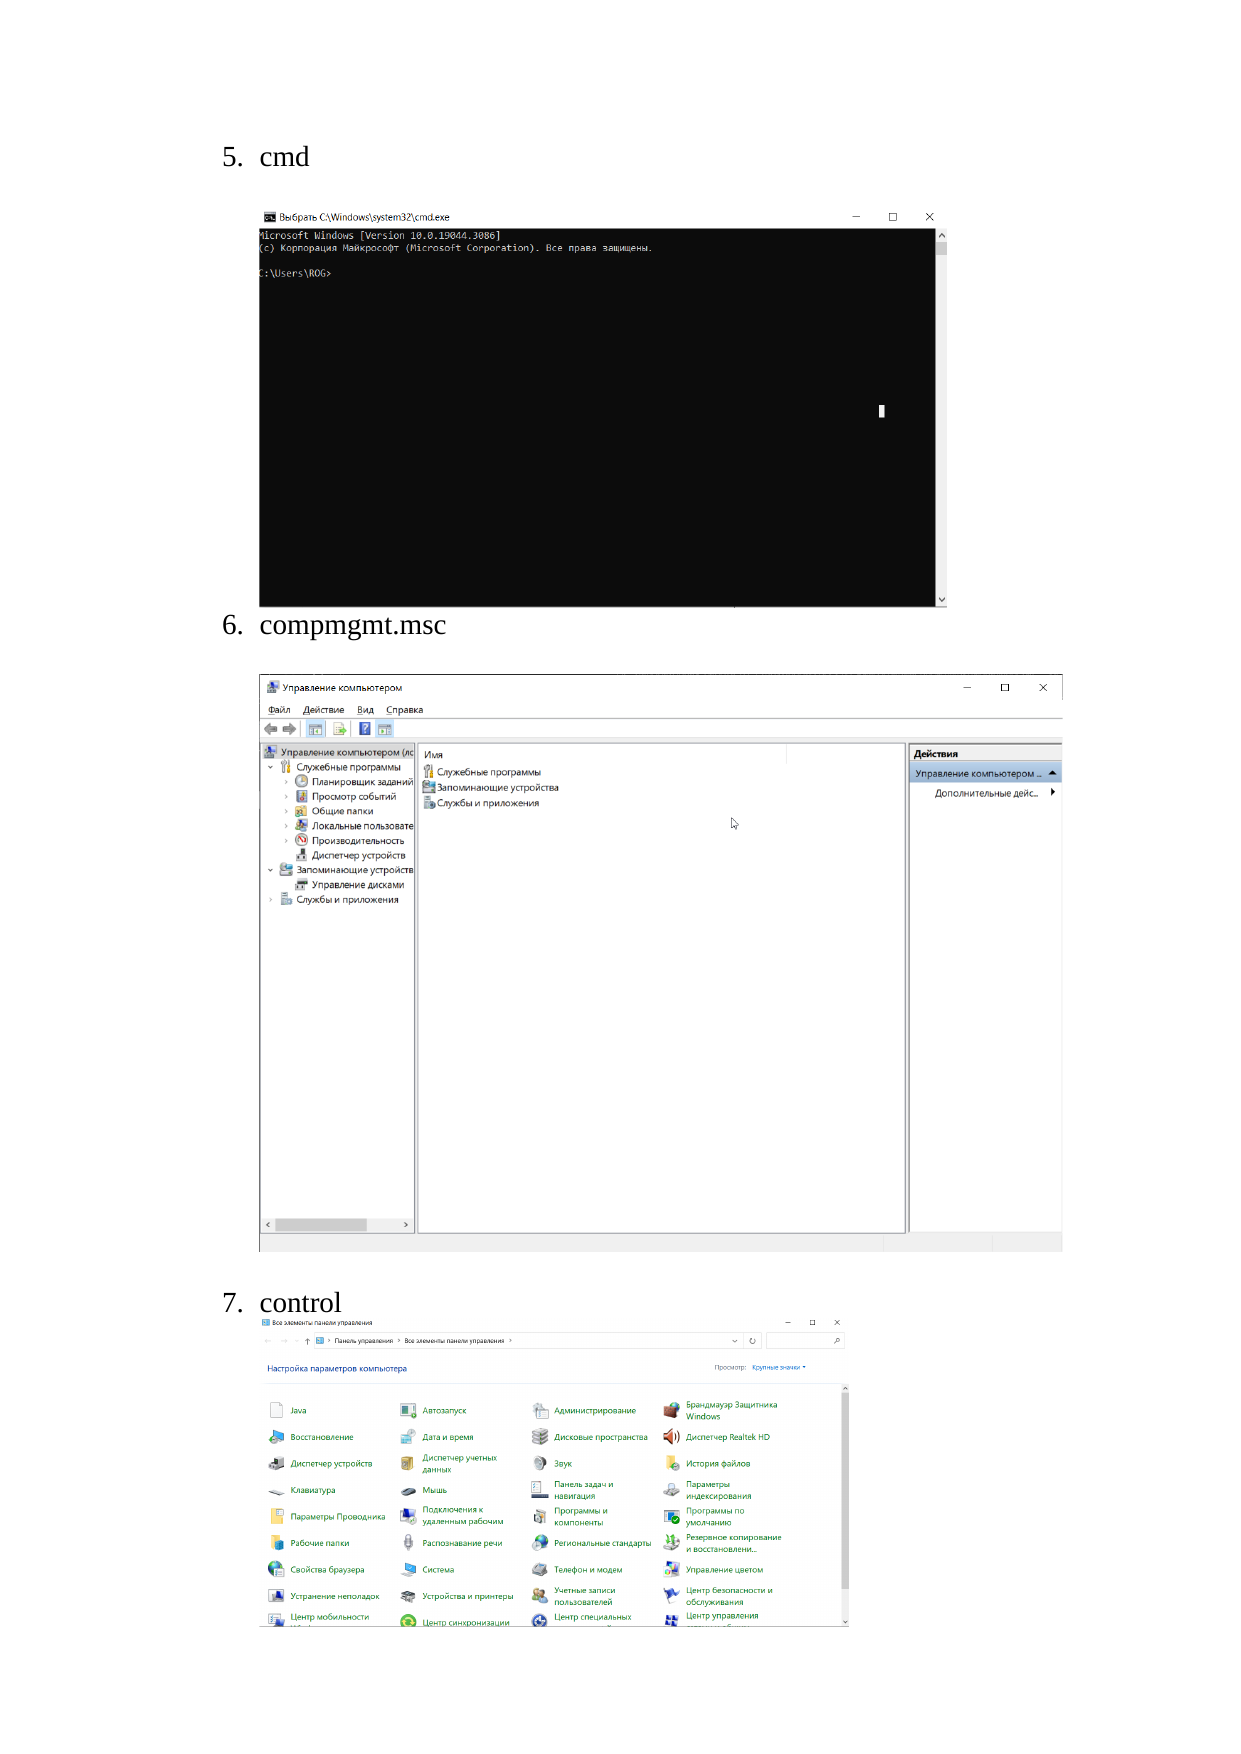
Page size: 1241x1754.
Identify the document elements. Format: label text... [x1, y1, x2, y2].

list control [222, 1285, 1152, 1318]
picture [259, 674, 1063, 1252]
picture [259, 1318, 849, 1627]
picture [259, 206, 947, 608]
list compmgmt.msc [222, 607, 1152, 641]
list cmd [222, 139, 1152, 172]
